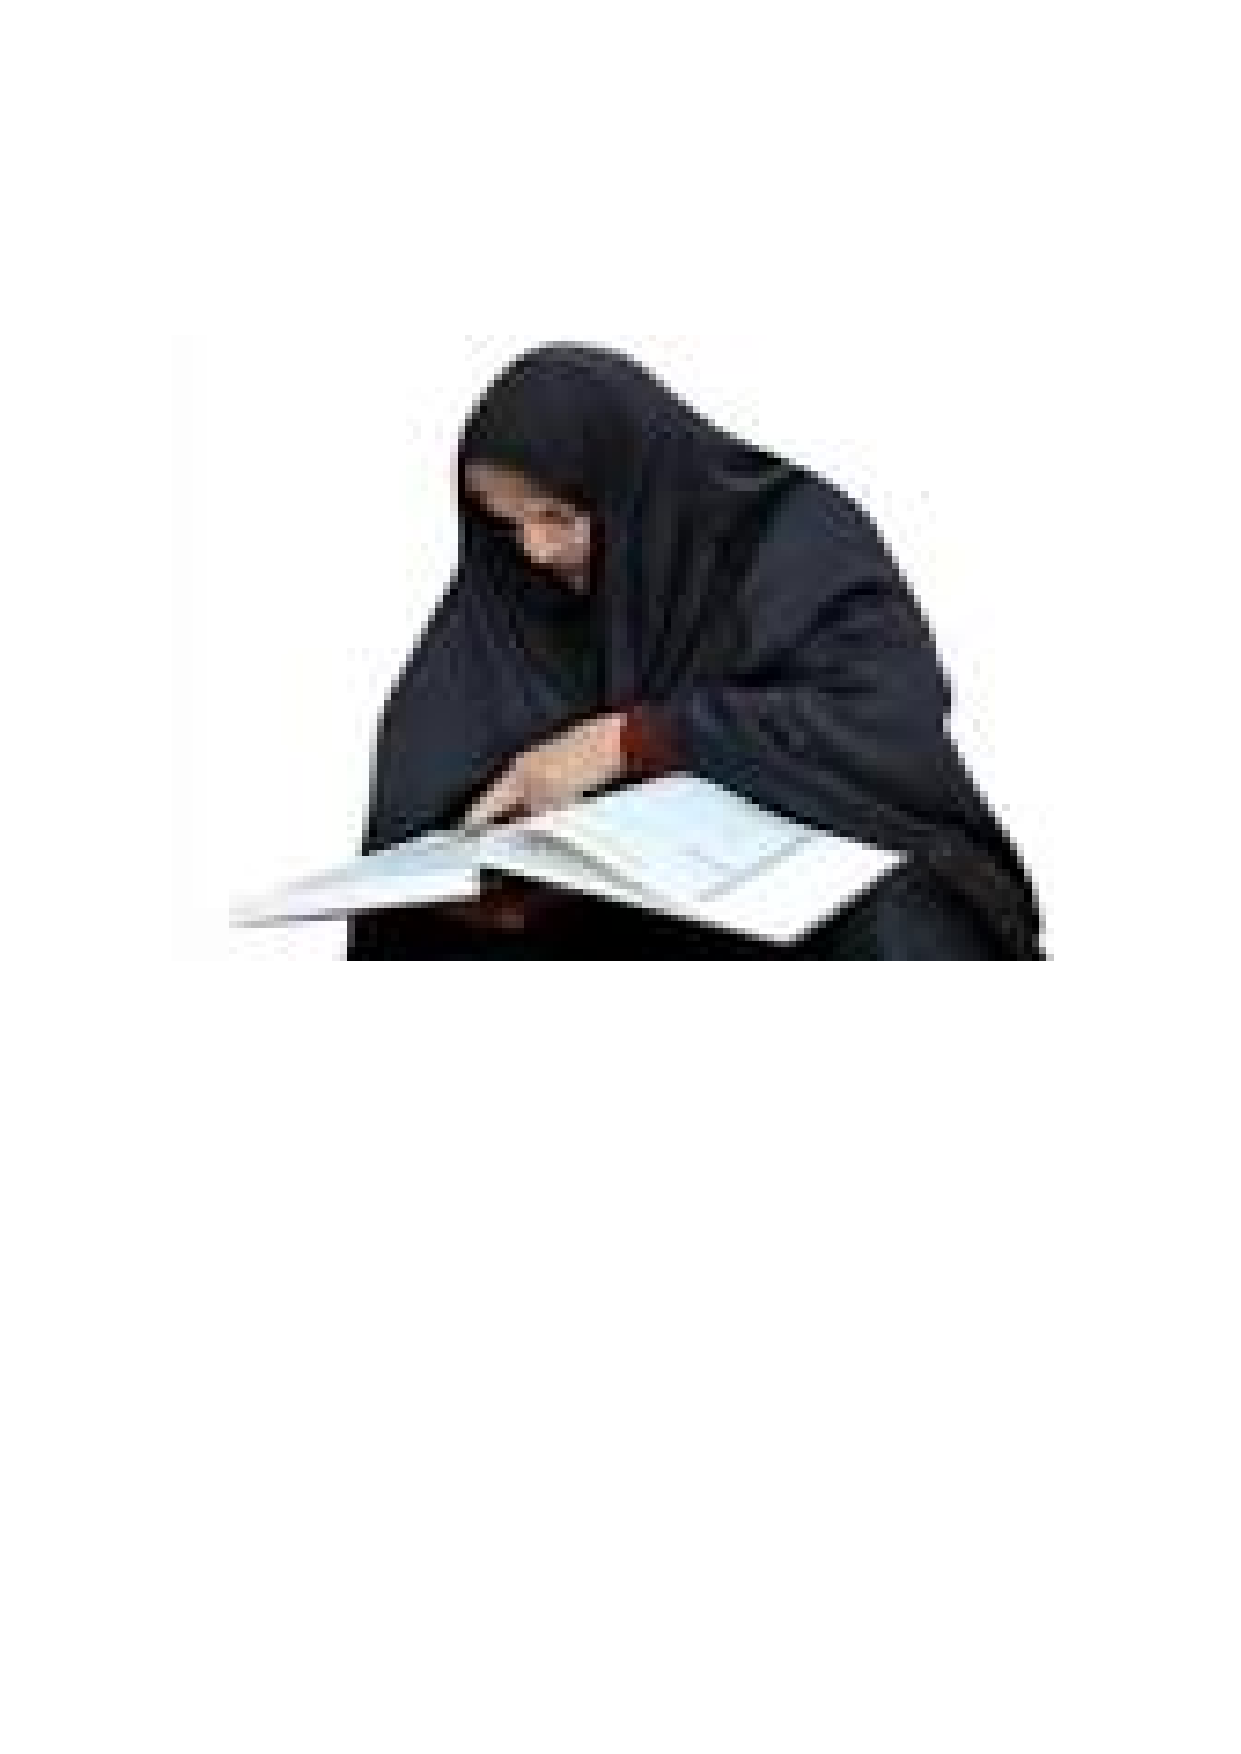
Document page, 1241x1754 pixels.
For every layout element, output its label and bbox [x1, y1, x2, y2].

picture [171, 335, 1069, 961]
